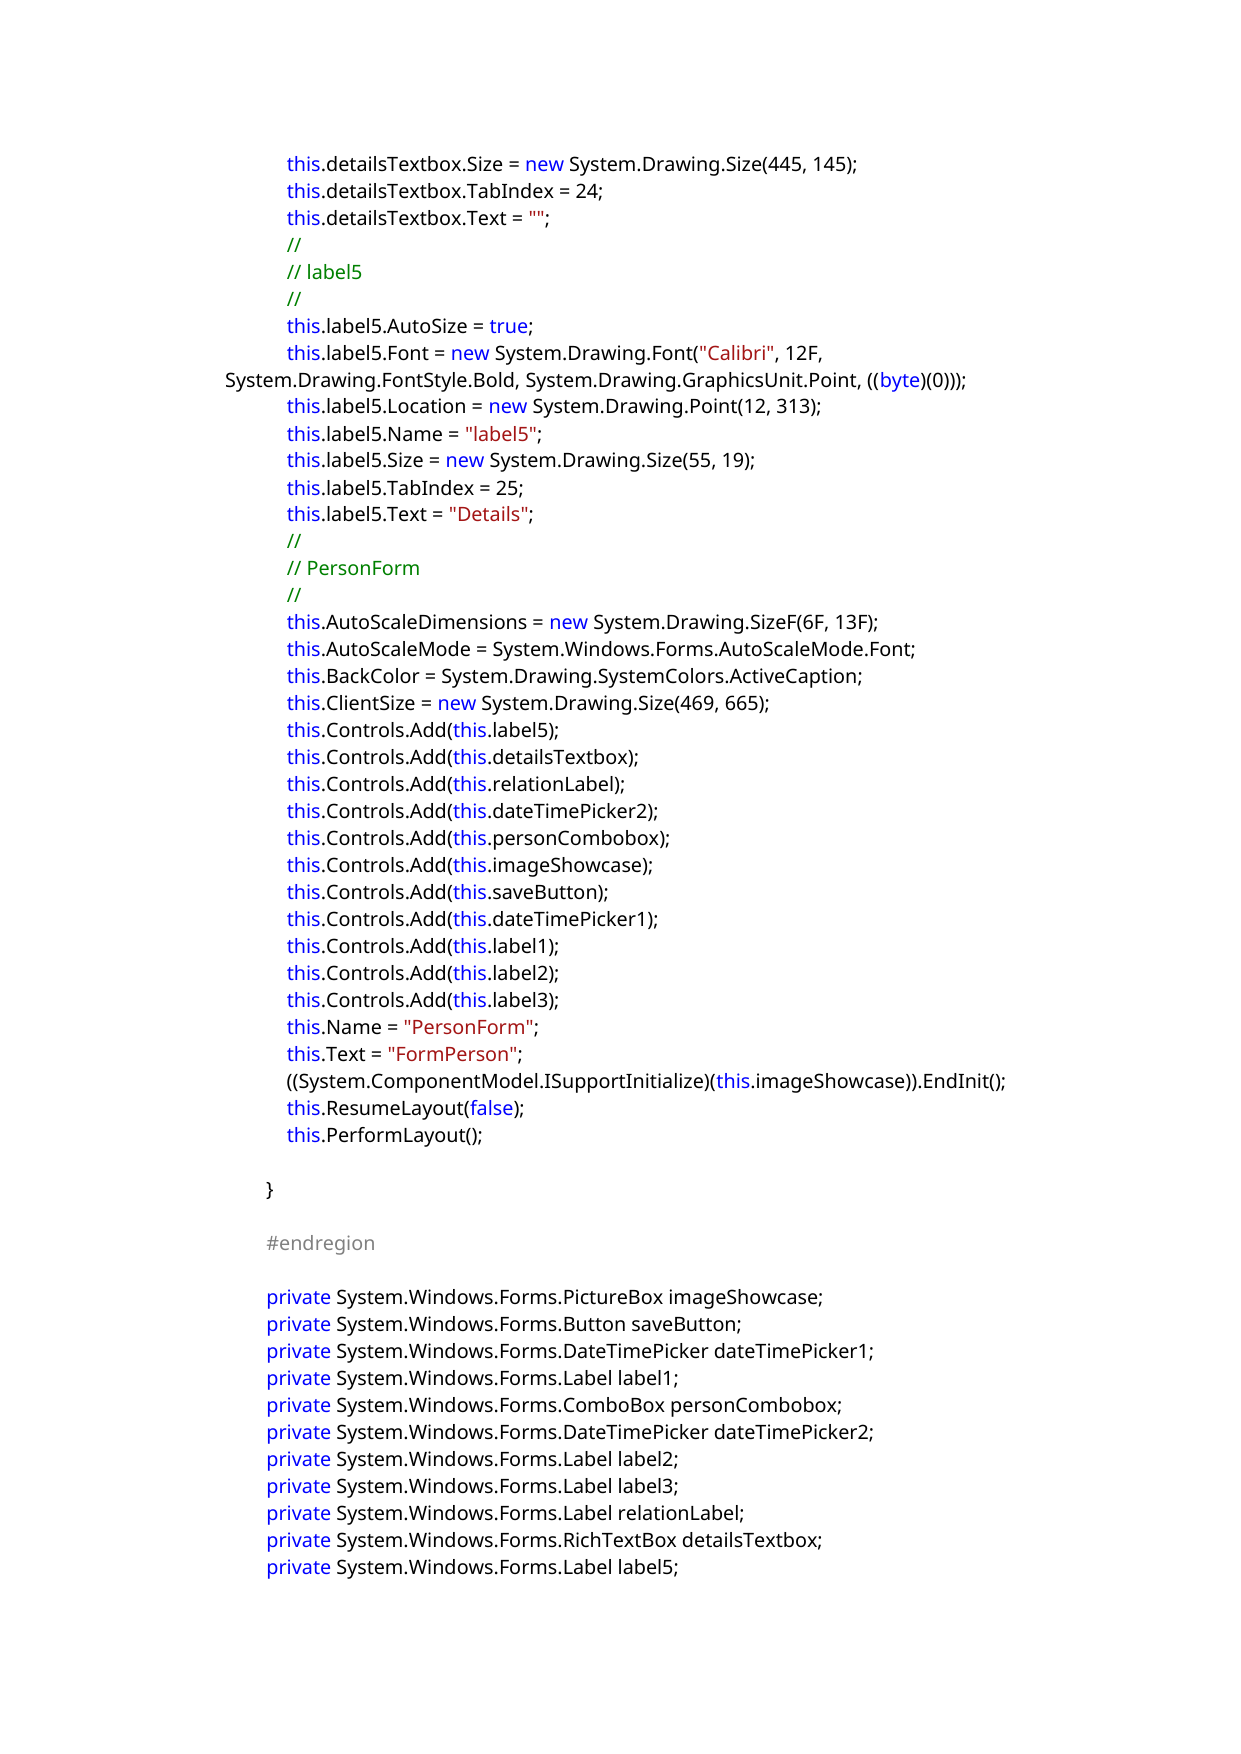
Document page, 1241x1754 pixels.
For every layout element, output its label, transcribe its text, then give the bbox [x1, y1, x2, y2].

text } [225, 1175, 1053, 1202]
text this.Controls.Add(this.label5); [225, 717, 1053, 743]
text private System.Windows.Forms.Label label3; [225, 1472, 1053, 1499]
text this.Controls.Add(this.label2); [225, 959, 1053, 986]
text // [225, 285, 1053, 312]
text this.label5.Location = new System.Drawing.Point(12, 313); [225, 393, 1053, 420]
text this.label5.AutoSize = true; [225, 312, 1053, 339]
text this.Controls.Add(this.detailsTextbox); [225, 743, 1053, 771]
text this.Controls.Add(this.imageShowcase); [225, 851, 1053, 878]
text this.ClientSize = new System.Drawing.Size(469, 665); [225, 689, 1053, 717]
text private System.Windows.Forms.Button saveButton; [225, 1310, 1053, 1337]
text // [225, 231, 1053, 258]
text this.Controls.Add(this.dateTimePicker1); [225, 905, 1053, 932]
text this.Controls.Add(this.label1); [225, 932, 1053, 959]
text this.detailsTextbox.TabIndex = 24; [225, 177, 1053, 204]
text private System.Windows.Forms.Label relationLabel; [225, 1499, 1053, 1526]
text this.label5.Name = "label5"; [225, 420, 1053, 447]
text private System.Windows.Forms.ComboBox personCombobox; [225, 1391, 1053, 1418]
text this.BackColor = System.Drawing.SystemColors.ActiveCaption; [225, 663, 1053, 689]
text this.AutoScaleMode = System.Windows.Forms.AutoScaleMode.Font; [225, 636, 1053, 663]
text this.AutoScaleDimensions = new System.Drawing.SizeF(6F, 13F); [225, 609, 1053, 636]
text this.detailsTextbox.Text = ""; [225, 204, 1053, 231]
text private System.Windows.Forms.Label label1; [225, 1364, 1053, 1391]
text this.ResumeLayout(false); [225, 1094, 1053, 1121]
text this.Name = "PersonForm"; [225, 1013, 1053, 1040]
text this.Controls.Add(this.dateTimePicker2); [225, 797, 1053, 824]
text ((System.ComponentModel.ISupportInitialize)(this.imageShowcase)).EndInit(); [225, 1067, 1053, 1094]
text private System.Windows.Forms.Label label5; [225, 1553, 1053, 1580]
text this.label5.Font = new System.Drawing.Font("Calibri", 12F, System.Drawing.FontStyle.Bold, System.Drawing.GraphicsUnit.Point, ((byte)(0))); [225, 339, 1053, 393]
text this.Text = "FormPerson"; [225, 1040, 1053, 1067]
text private System.Windows.Forms.DateTimePicker dateTimePicker1; [225, 1337, 1053, 1364]
text this.Controls.Add(this.relationLabel); [225, 771, 1053, 797]
text // [225, 582, 1053, 609]
text private System.Windows.Forms.PictureBox imageShowcase; [225, 1283, 1053, 1310]
text // [225, 528, 1053, 555]
text this.Controls.Add(this.saveButton); [225, 878, 1053, 905]
text this.detailsTextbox.Size = new System.Drawing.Size(445, 145); [225, 150, 1053, 177]
text // label5 [225, 258, 1053, 285]
text this.label5.Text = "Details"; [225, 501, 1053, 528]
text private System.Windows.Forms.Label label2; [225, 1445, 1053, 1472]
text private System.Windows.Forms.DateTimePicker dateTimePicker2; [225, 1418, 1053, 1445]
text // PersonForm [225, 555, 1053, 582]
text this.label5.TabIndex = 25; [225, 474, 1053, 501]
text this.PerformLayout(); [225, 1121, 1053, 1148]
text private System.Windows.Forms.RichTextBox detailsTextbox; [225, 1526, 1053, 1553]
text #endregion [225, 1229, 1053, 1256]
text this.label5.Size = new System.Drawing.Size(55, 19); [225, 447, 1053, 474]
text this.Controls.Add(this.personCombobox); [225, 824, 1053, 851]
text this.Controls.Add(this.label3); [225, 986, 1053, 1013]
